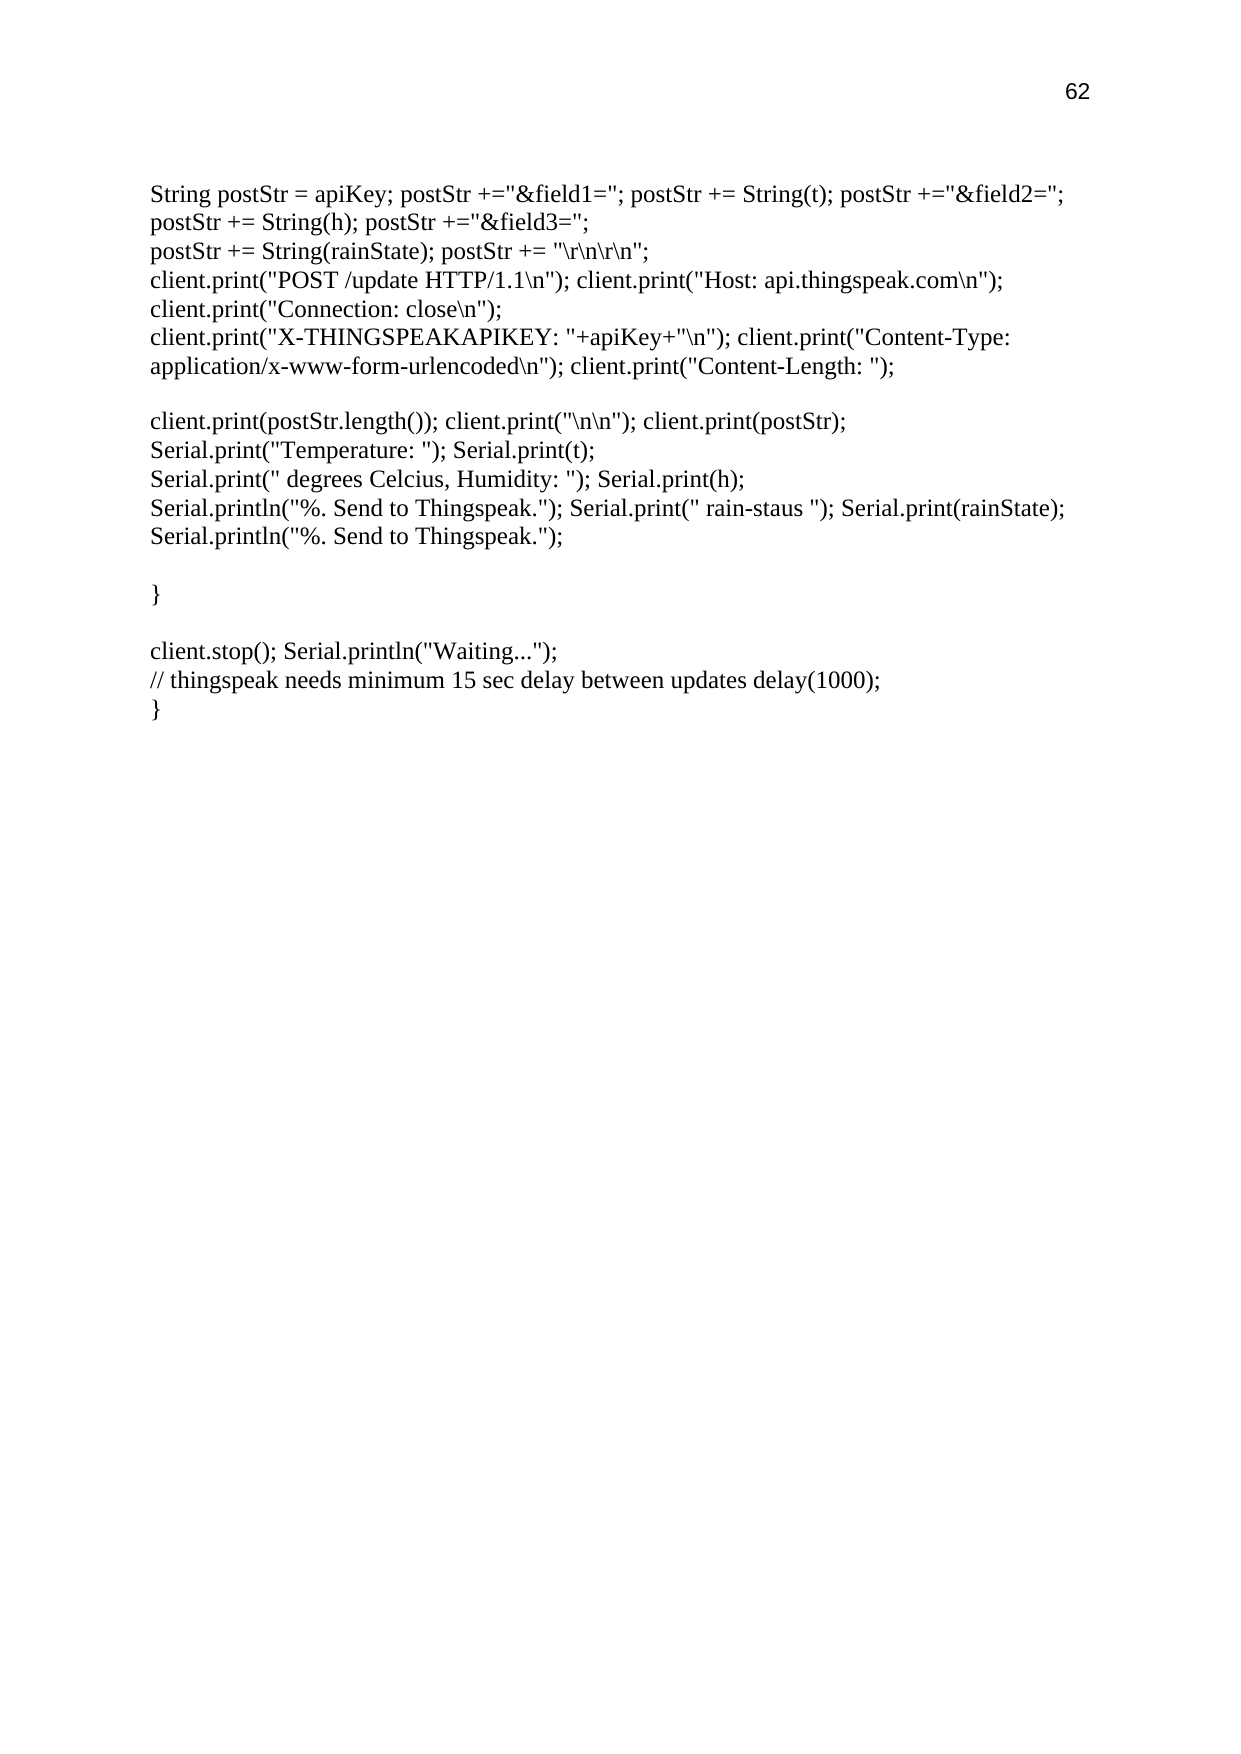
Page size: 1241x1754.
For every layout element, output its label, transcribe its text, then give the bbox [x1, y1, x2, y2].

text client.stop(); Serial.println("Waiting..."); [150, 636, 1090, 665]
text String postStr = apiKey; postStr +="&field1="; postStr += String(t); postStr +="&field2="; postStr += String(h); postStr +="&field3="; [150, 179, 1090, 236]
text } [150, 579, 1090, 608]
text Serial.println("%. Send to Thingspeak."); Serial.print(" rain-staus "); Serial.print(rainState); [150, 493, 1090, 521]
text client.print("POST /update HTTP/1.1\n"); client.print("Host: api.thingspeak.com\n"); client.print("Connection: close\n"); [150, 265, 1090, 322]
text } [150, 694, 1090, 723]
text client.print(postStr.length()); client.print("\n\n"); client.print(postStr); Serial.print("Temperature: "); Serial.print(t); [150, 406, 1090, 464]
text Serial.println("%. Send to Thingspeak."); [150, 521, 1090, 550]
text // thingspeak needs minimum 15 sec delay between updates delay(1000); [150, 665, 1090, 694]
text Serial.print(" degrees Celcius, Humidity: "); Serial.print(h); [150, 464, 1090, 493]
text client.print("X-THINGSPEAKAPIKEY: "+apiKey+"\n"); client.print("Content-Type: application/x-www-form-urlencoded\n"); client.print("Content-Length: "); [150, 322, 1090, 380]
text postStr += String(rainState); postStr += "\r\n\r\n"; [150, 236, 1090, 265]
